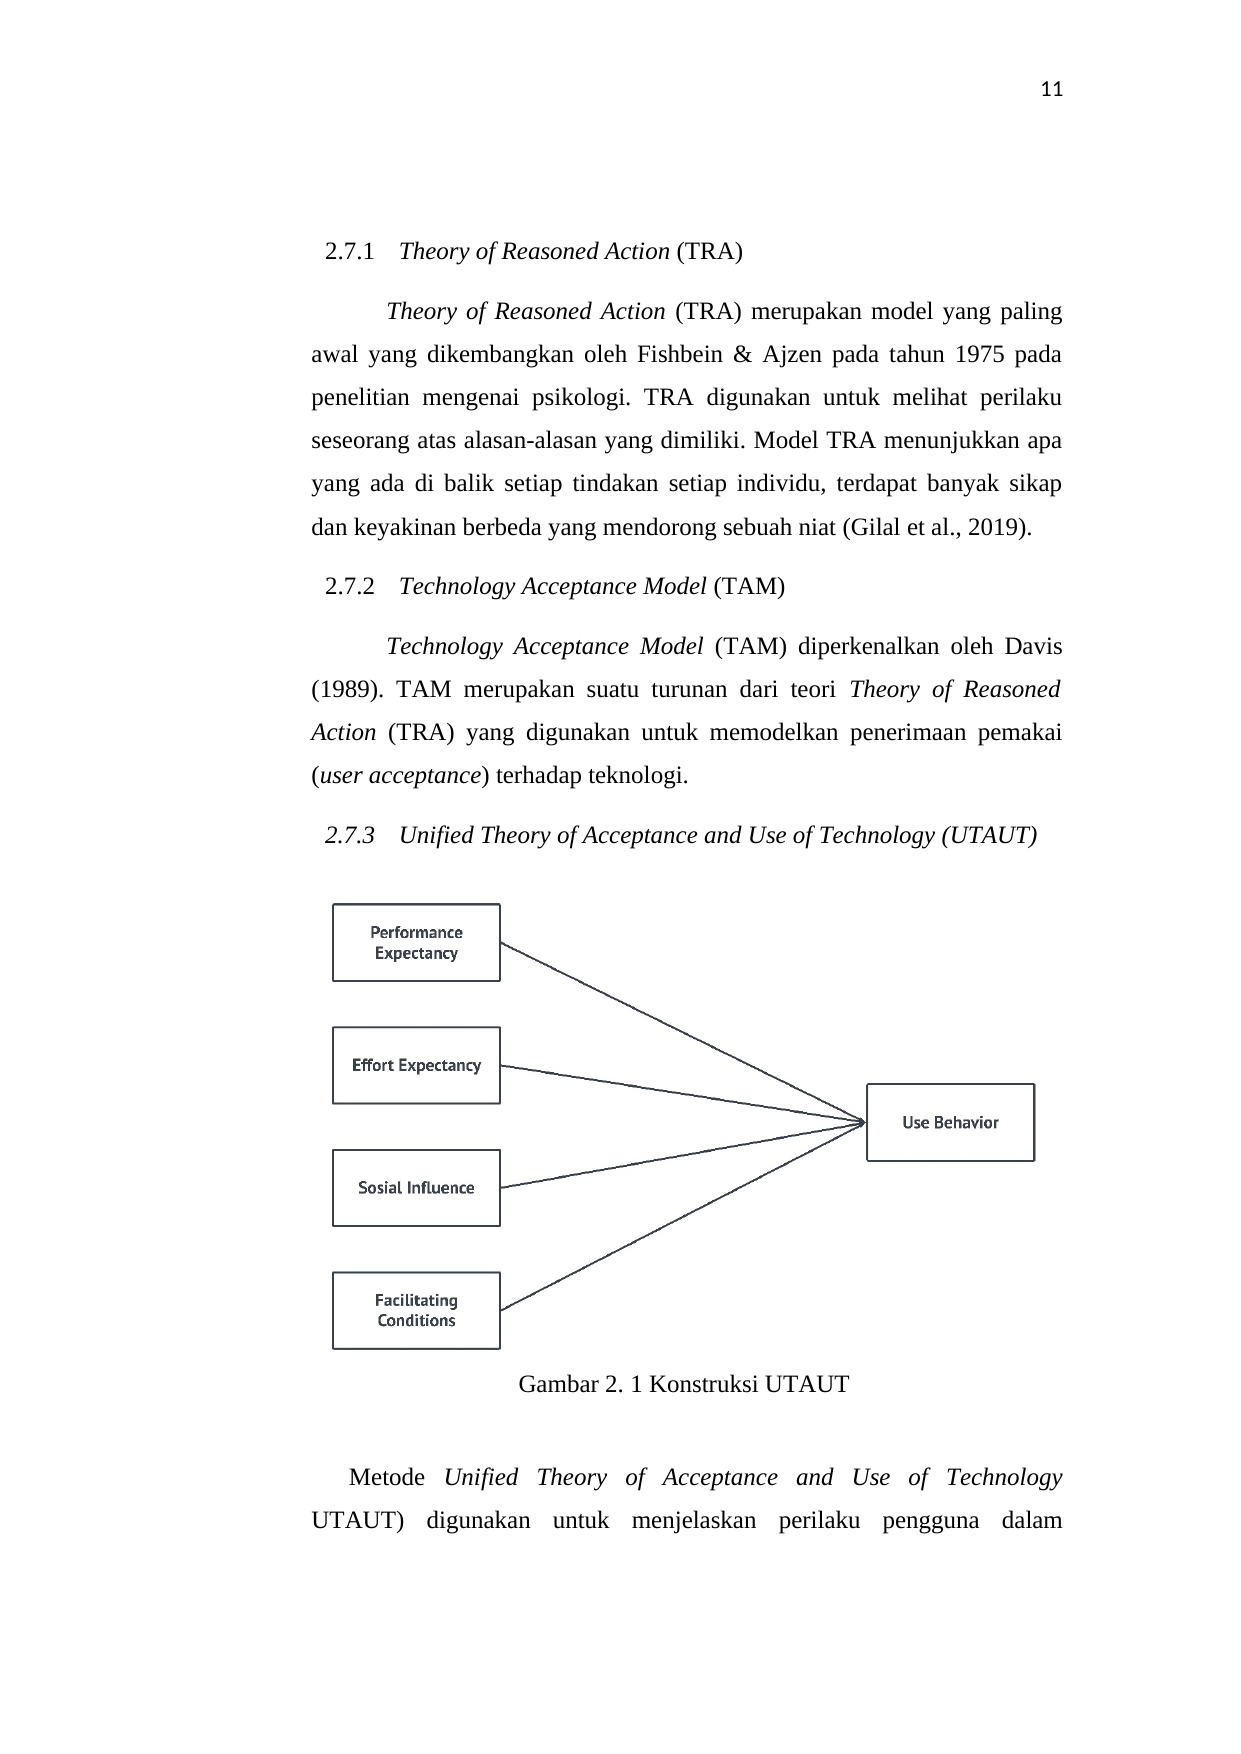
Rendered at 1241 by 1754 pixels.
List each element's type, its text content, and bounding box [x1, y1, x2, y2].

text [311, 1462, 1063, 1534]
picture [320, 891, 1048, 1360]
list Technology Acceptance Model (TAM) [325, 571, 1063, 600]
list Theory of Reasoned Action (TRA) [325, 236, 1063, 265]
text Theory of Reasoned Action (TRA) merupakan model yang paling awal yang dikembangkan oleh Fishbein & Ajzen pada tahun 1975 pada penelitian mengenai psikologi. TRA digunakan untuk melihat perilaku seseorang atas alasan-alasan yang dimiliki. Model TRA menunjukkan apa yang ada di balik setiap tindakan setiap individu, terdapat banyak sikap dan keyakinan berbeda yang mendorong sebuah niat (Gilal et al., 2019). [311, 296, 1063, 540]
list Unified Theory of Acceptance and Use of Technology (UTAUT) [325, 820, 1063, 849]
text Technology Acceptance Model (TAM) diperkenalkan oleh Davis (1989). TAM merupakan suatu turunan dari teori Theory of Reasoned Action (TRA) yang digunakan untuk memodelkan penerimaan pemakai (user acceptance) terhadap teknologi. [311, 631, 1063, 789]
